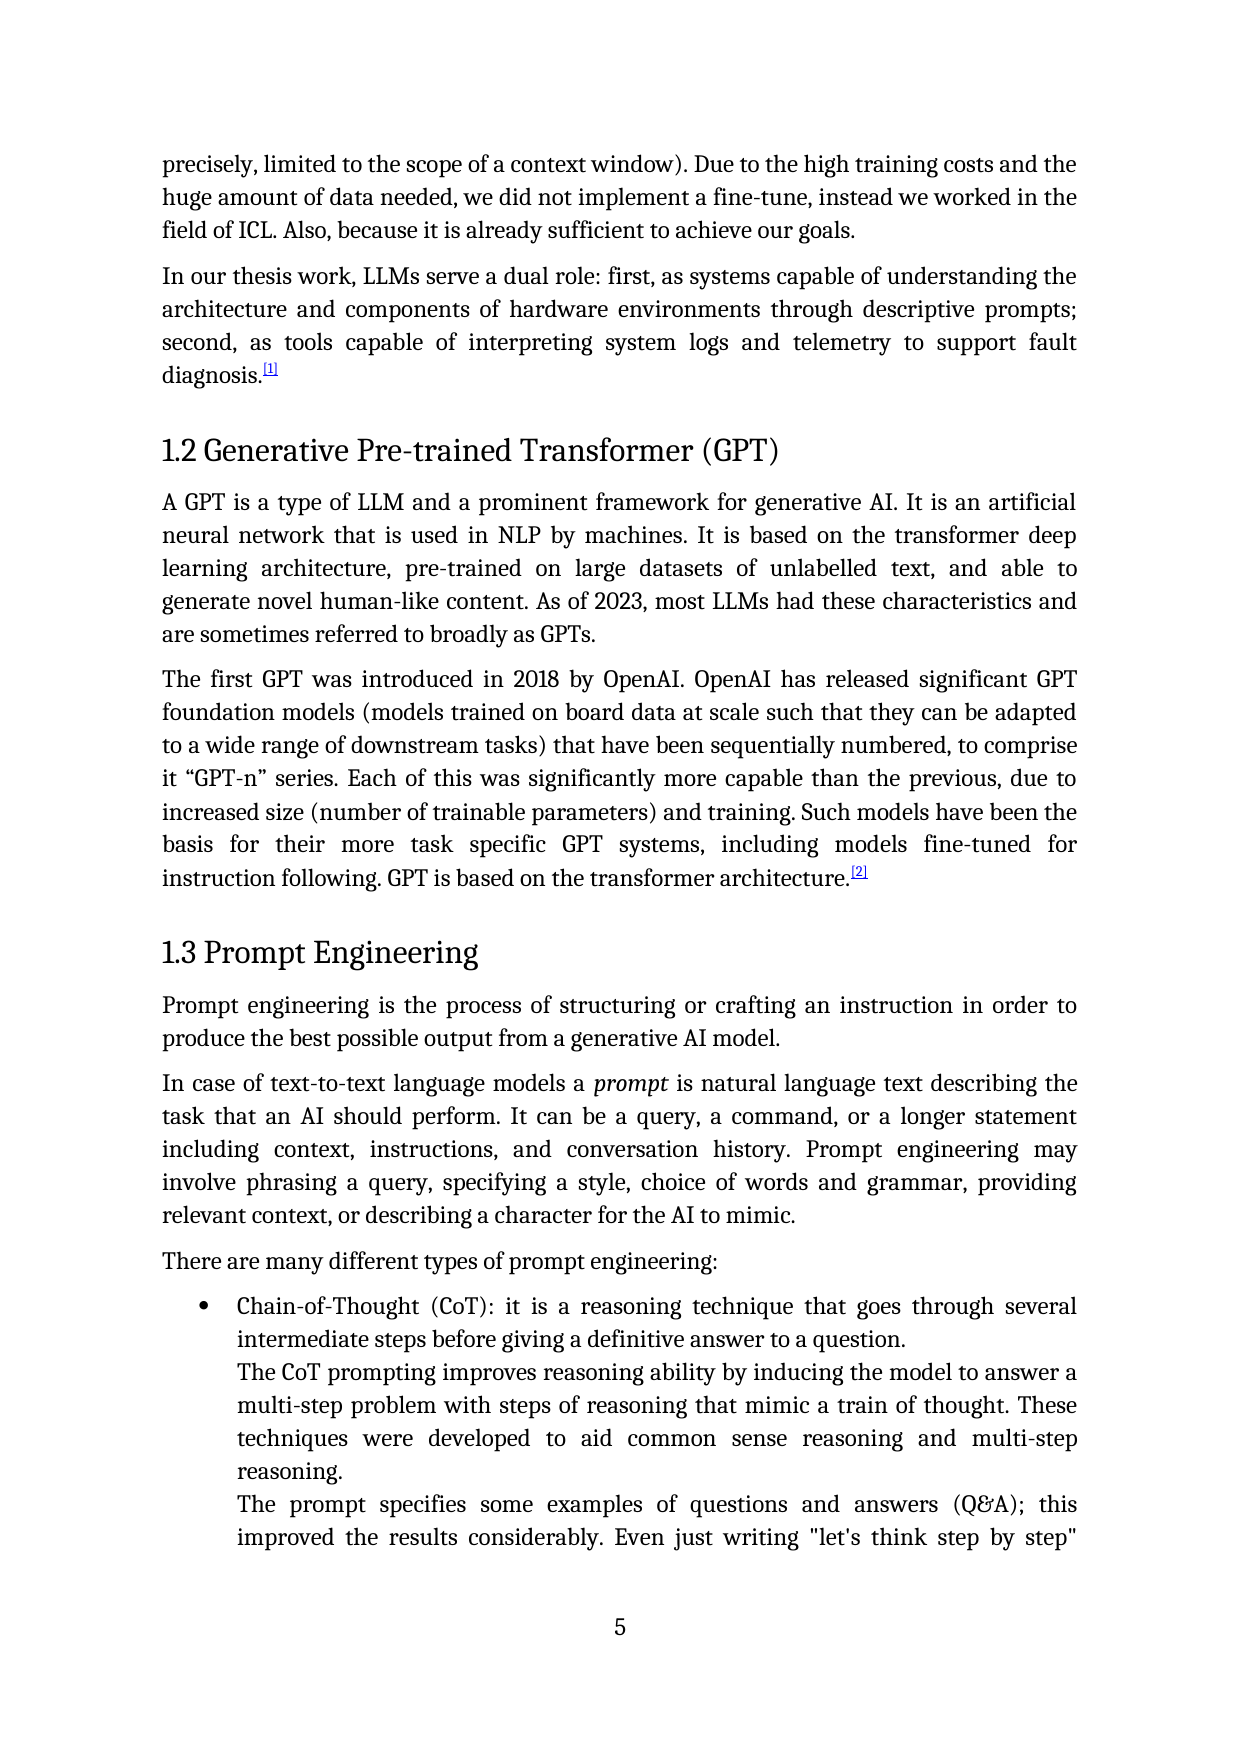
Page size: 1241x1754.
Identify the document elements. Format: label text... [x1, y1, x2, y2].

text Prompt engineering is the process of structuring or crafting an instruction in order to produce the best possible output from a generative AI model. [162, 991, 1078, 1052]
text In our thesis work, LLMs serve a dual role: first, as systems capable of understanding the architecture and components of hardware environments through descriptive prompts; second, as tools capable of interpreting system logs and telemetry to support fault diagnosis.[1] [162, 262, 1078, 389]
text In case of text-to-text language models a prompt is natural language text describing the task that an AI should perform. It can be a query, a command, or a longer statement including context, instructions, and conversation history. Prompt engineering may involve phrasing a query, specifying a style, choice of words and grammar, providing relevant context, or describing a character for the AI to mimic. [162, 1069, 1078, 1230]
list The CoT prompting improves reasoning ability by inducing the model to answer a multi-step problem with steps of reasoning that mimic a train of thought. These techniques were developed to aid common sense reasoning and multi-step reasoning. [237, 1358, 1078, 1486]
text A GPT is a type of LLM and a prominent framework for generative AI. It is an artificial neural network that is used in NLP by machines. It is based on the transformer deep learning architecture, pre-trained on large datasets of unlabelled text, and able to generate novel human-like content. As of 2023, most LLMs had these characteristics and are sometimes referred to broadly as GPTs. [162, 488, 1078, 648]
subtitle 1.3 Prompt Engineering [162, 934, 1078, 972]
list Chain-of-Thought (CoT): it is a reasoning technique that goes through several intermediate steps before giving a definitive answer to a question. [199, 1292, 1078, 1354]
text The first GPT was introduced in 2018 by OpenAI. OpenAI has released significant GPT foundation models (models trained on board data at scale such that they can be adapted to a wide range of downstream tasks) that have been sequentially numbered, to comprise it “GPT-n” series. Each of this was significantly more capable than the previous, due to increased size (number of trainable parameters) and training. Such models have been the basis for their more task specific GPT systems, including models fine-tuned for instruction following. GPT is based on the transformer architecture.[2] [162, 665, 1078, 892]
text There are many different types of prompt engineering: [162, 1247, 1078, 1275]
subtitle 1.2 Generative Pre-trained Transformer (GPT) [162, 431, 1078, 469]
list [237, 1490, 1078, 1552]
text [162, 150, 1078, 245]
